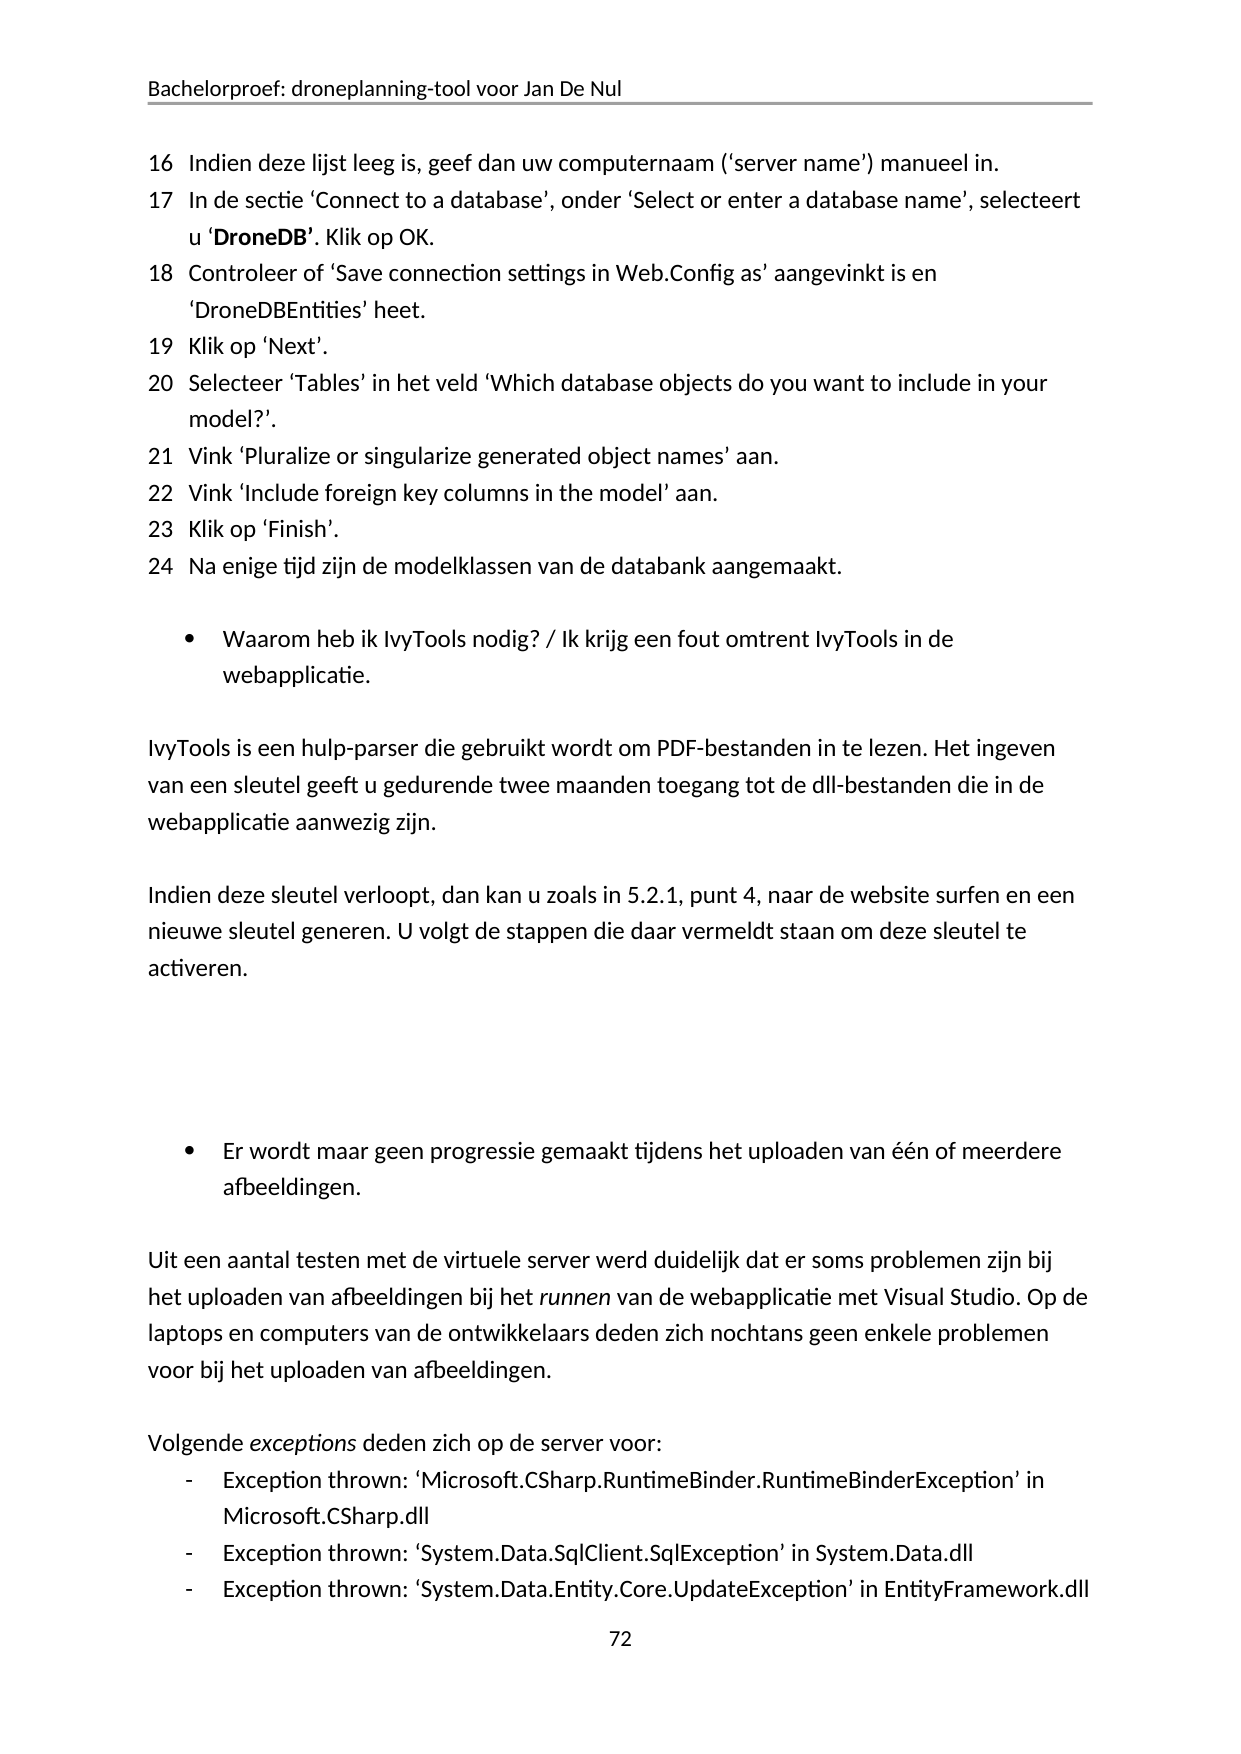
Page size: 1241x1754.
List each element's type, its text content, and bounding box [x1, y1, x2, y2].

list Vink ‘Include foreign key columns in the model’ aan. [148, 477, 1093, 507]
text Volgende exceptions deden zich op de server voor: [148, 1427, 1093, 1458]
list Exception thrown: ‘System.Data.Entity.Core.UpdateException’ in EntityFramework.dll [185, 1573, 1093, 1604]
list In de sectie ‘Connect to a database’, onder ‘Select or enter a database name’, selecteert u ‘DroneDB’. Klik op OK. [148, 184, 1093, 251]
text IvyTools is een hulp-parser die gebruikt wordt om PDF-bestanden in te lezen. Het ingeven van een sleutel geeft u gedurende twee maanden toegang tot de dll-bestanden die in de webapplicatie aanwezig zijn. [148, 733, 1093, 836]
list Waarom heb ik IvyTools nodig? / Ik krijg een fout omtrent IvyTools in de webapplicatie. [185, 623, 1093, 690]
list Klik op ‘Next’. [148, 330, 1093, 361]
text Uit een aantal testen met de virtuele server werd duidelijk dat er soms problemen zijn bij het uploaden van afbeeldingen bij het runnen van de webapplicatie met Visual Studio. Op de laptops en computers van de ontwikkelaars deden zich nochtans geen enkele problemen voor bij het uploaden van afbeeldingen. [148, 1244, 1093, 1385]
list Vink ‘Pluralize or singularize generated object names’ aan. [148, 440, 1093, 471]
list Er wordt maar geen progressie gemaakt tijdens het uploaden van één of meerdere afbeeldingen. [185, 1135, 1093, 1202]
list Exception thrown: ‘System.Data.SqlClient.SqlException’ in System.Data.dll [185, 1537, 1093, 1567]
list Controleer of ‘Save connection settings in Web.Config as’ aangevinkt is en ‘DroneDBEntities’ heet. [148, 257, 1093, 324]
list Selecteer ‘Tables’ in het veld ‘Which database objects do you want to include in your model?’. [148, 367, 1093, 434]
list Exception thrown: ‘Microsoft.CSharp.RuntimeBinder.RuntimeBinderException’ in Microsoft.CSharp.dll [185, 1464, 1093, 1531]
list Indien deze lijst leeg is, geef dan uw computernaam (‘server name’) manueel in. [148, 148, 1093, 178]
text Indien deze sleutel verloopt, dan kan u zoals in 5.2.1, punt 4, naar de website surfen en een nieuwe sleutel generen. U volgt de stappen die daar vermeldt staan om deze sleutel te activeren. [148, 879, 1093, 982]
list Na enige tijd zijn de modelklassen van de databank aangemaakt. [148, 550, 1093, 580]
list Klik op ‘Finish’. [148, 513, 1093, 544]
